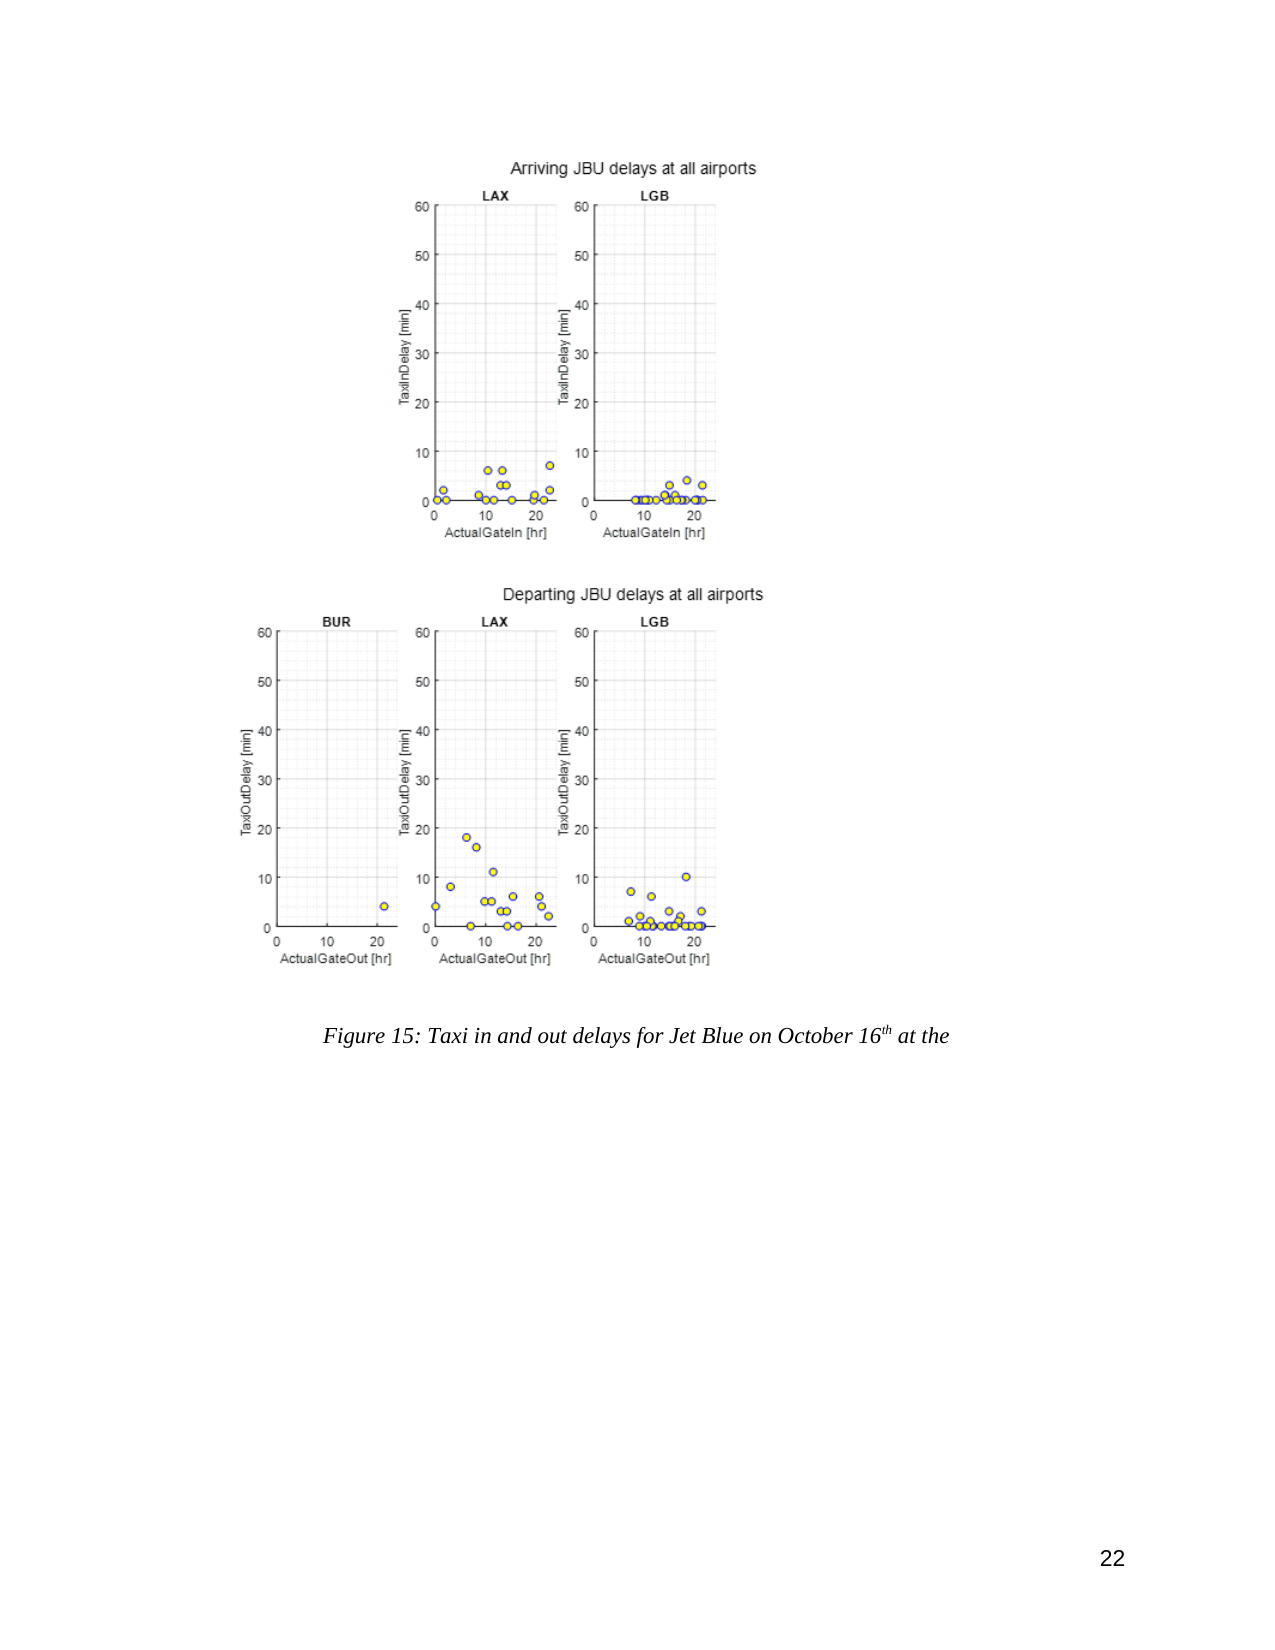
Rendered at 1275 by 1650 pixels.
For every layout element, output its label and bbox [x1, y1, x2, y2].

picture [150, 150, 1125, 542]
picture [150, 575, 1125, 968]
